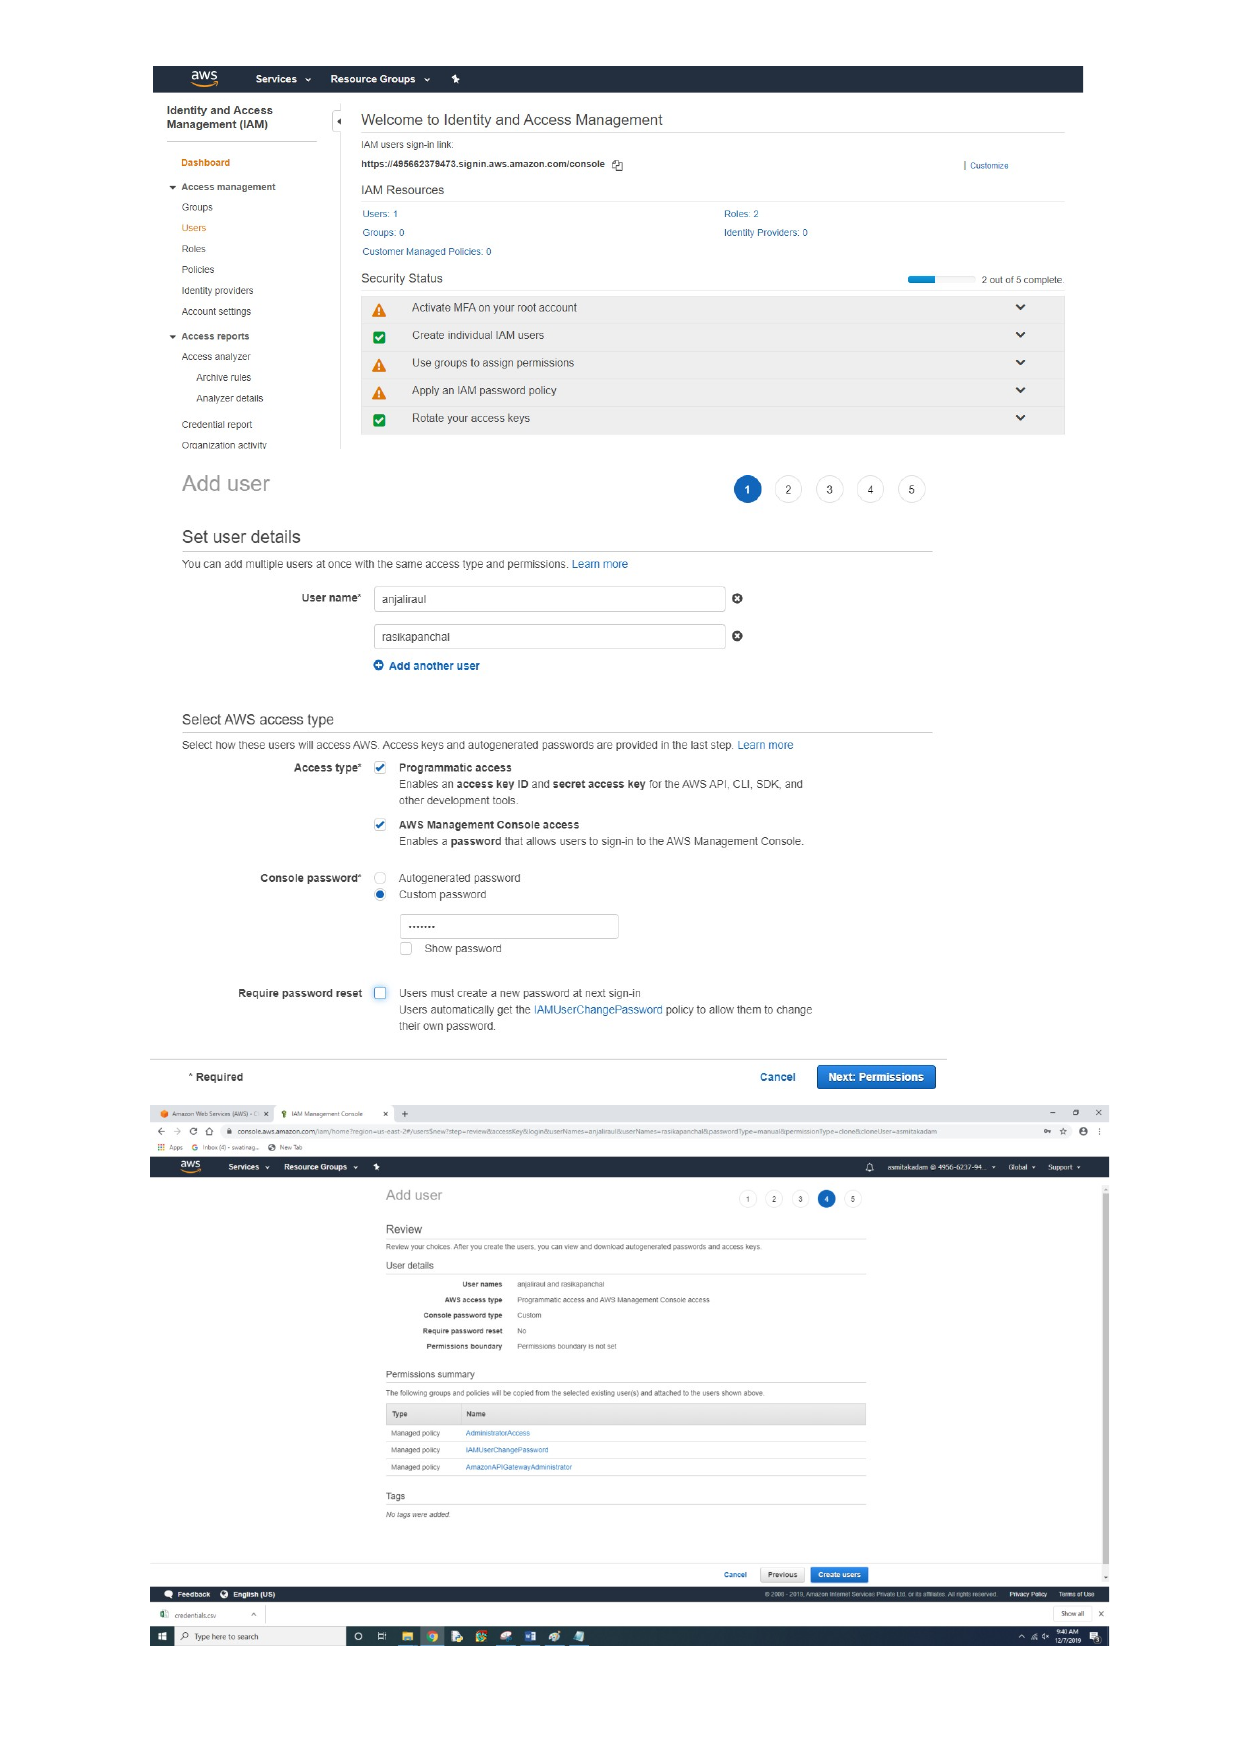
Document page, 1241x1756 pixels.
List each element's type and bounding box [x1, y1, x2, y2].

picture [150, 1105, 1110, 1646]
picture [153, 66, 1084, 449]
picture [150, 475, 947, 1089]
